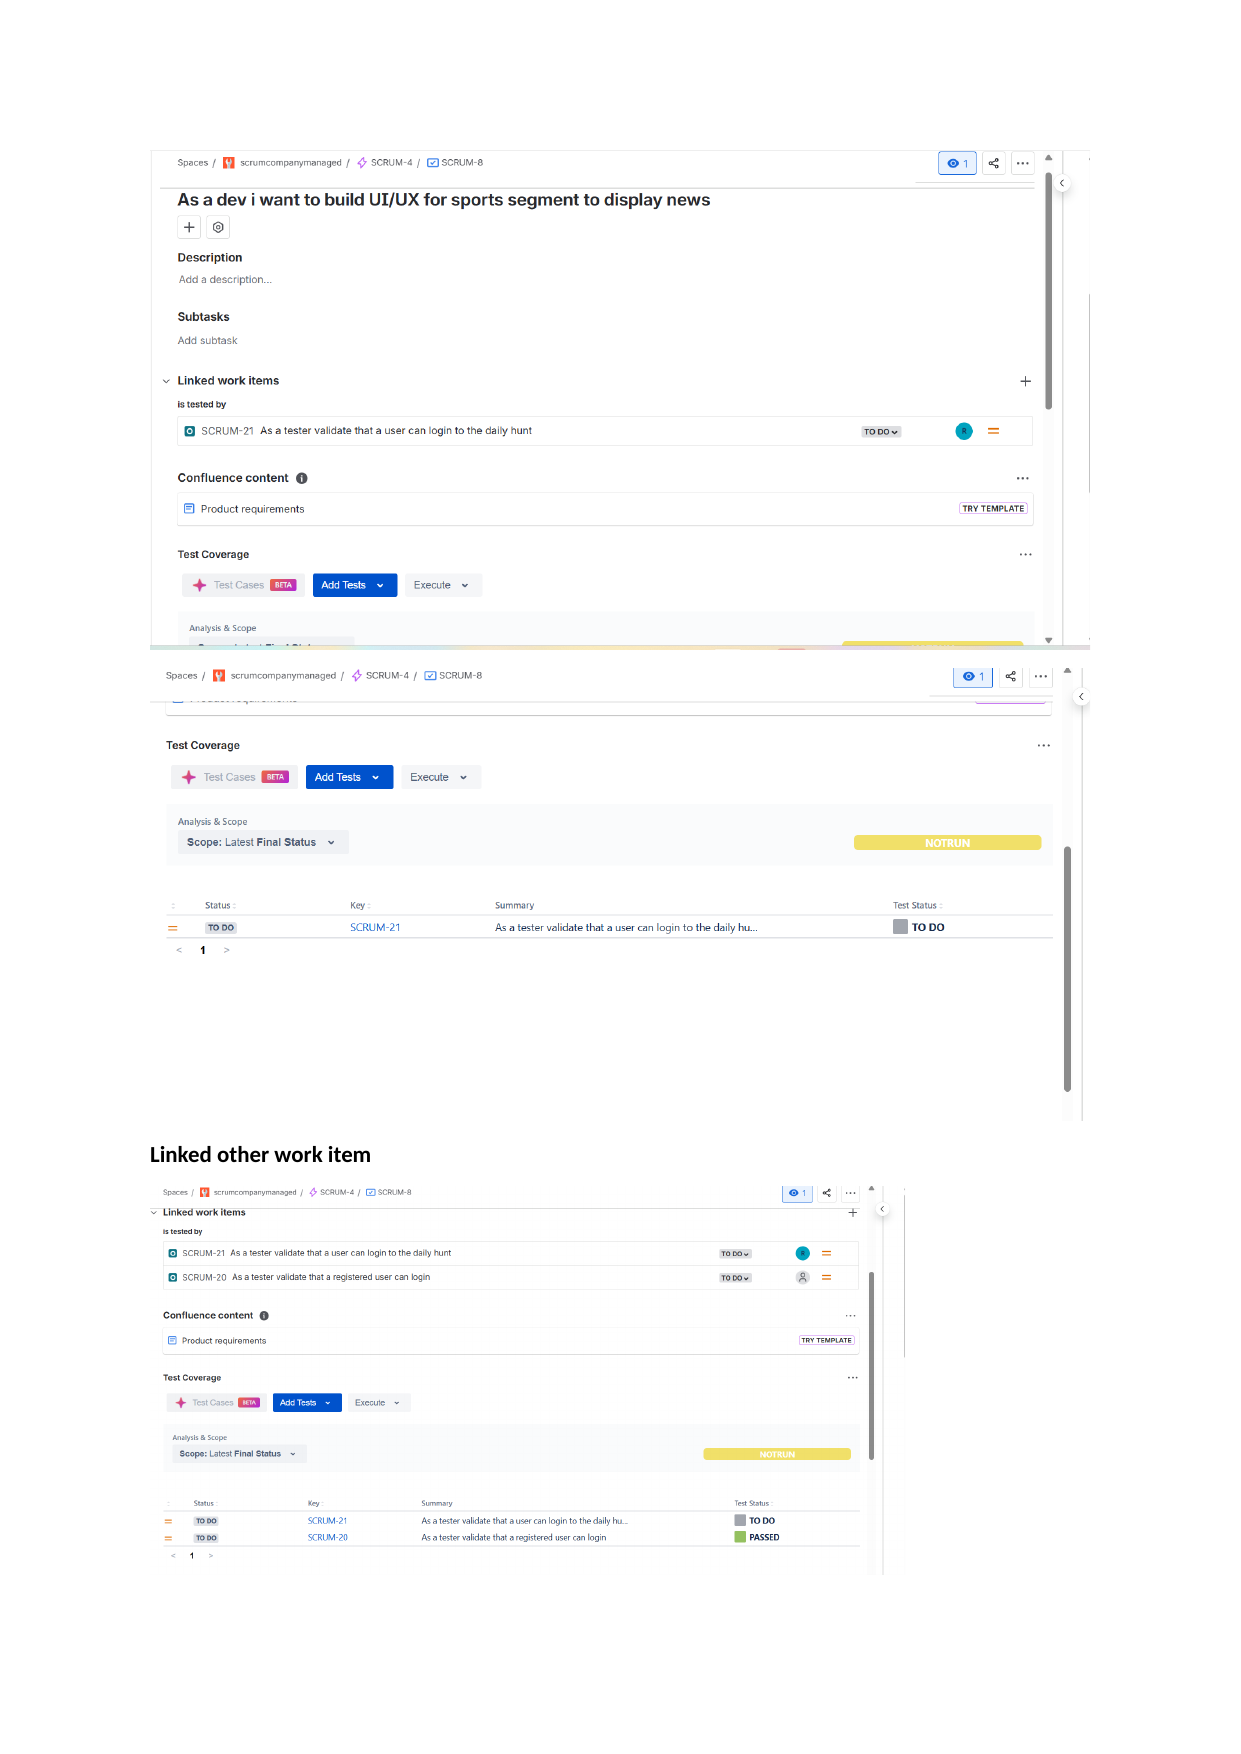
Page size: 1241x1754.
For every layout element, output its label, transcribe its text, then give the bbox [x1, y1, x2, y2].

picture [150, 1186, 905, 1575]
picture [150, 150, 1091, 650]
picture [150, 668, 1091, 1121]
text Linked other work item [150, 1140, 1090, 1168]
